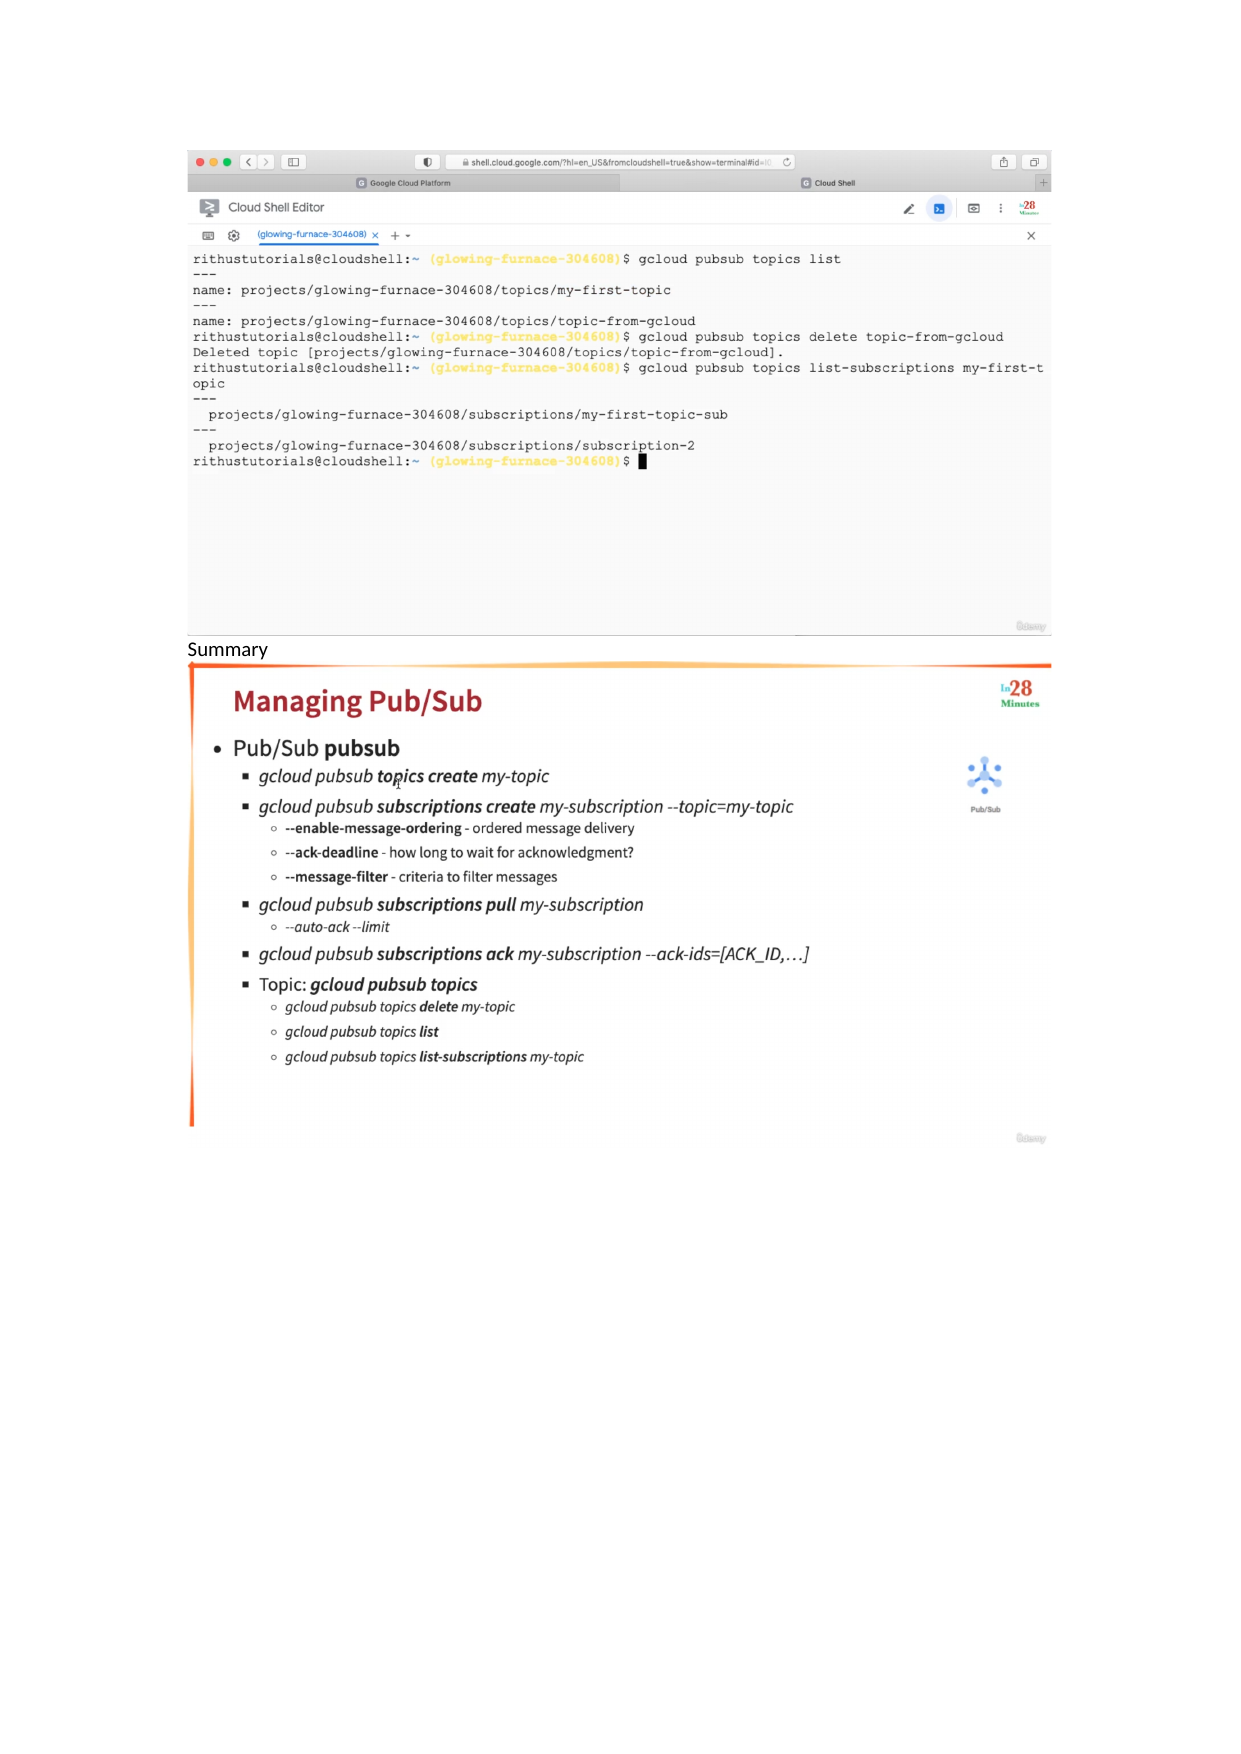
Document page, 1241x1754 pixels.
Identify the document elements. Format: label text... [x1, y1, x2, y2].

picture [187, 661, 1052, 1148]
picture [187, 150, 1052, 636]
text Summary [187, 636, 1053, 661]
